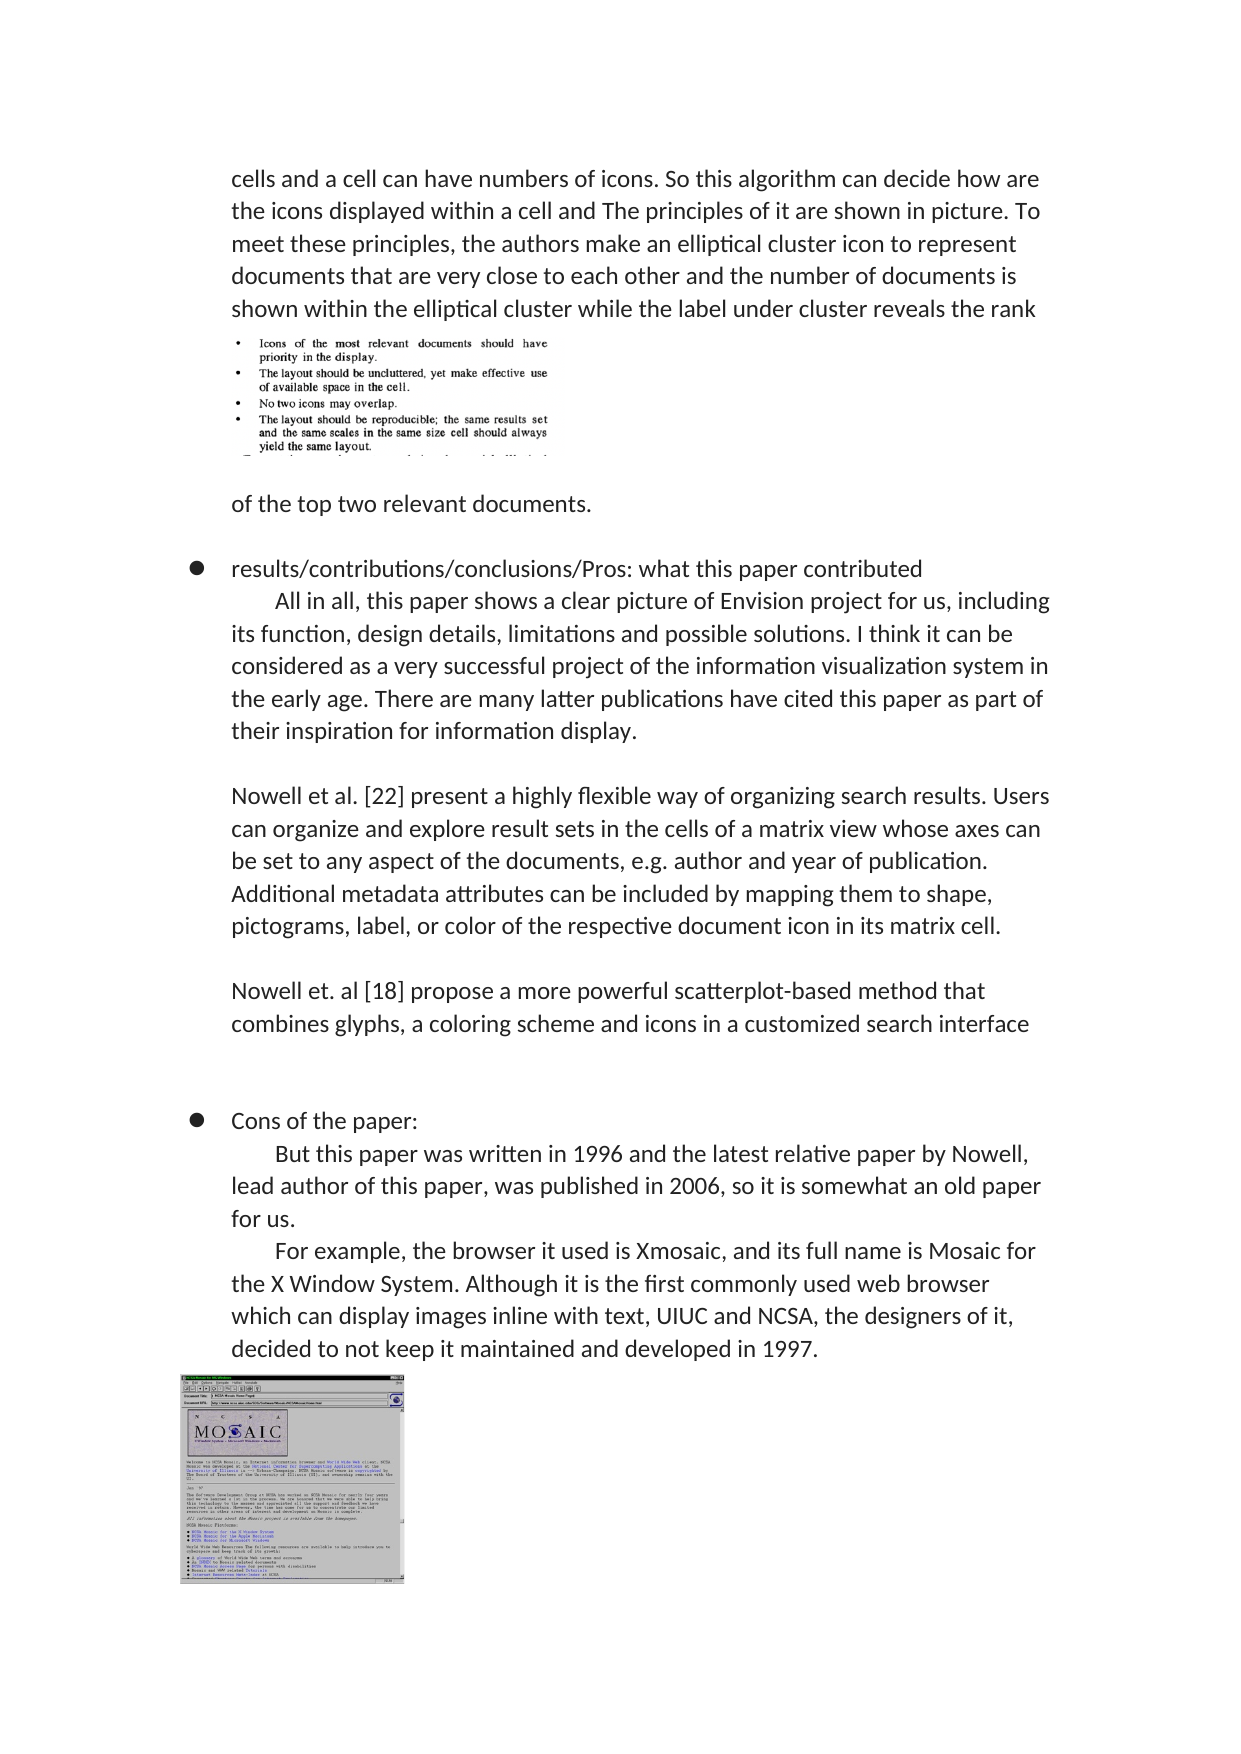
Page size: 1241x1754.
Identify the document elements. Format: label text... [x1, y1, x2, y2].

list For example, the browser it used is Xmosaic, and its full name is Mosaic for the X Window System. Although it is the first commonly used web browser which can display images inline with text, UIUC and NCSA, the designers of it, decided to not keep it maintained and developed in 1997. [231, 1234, 1053, 1364]
picture [231, 337, 565, 456]
list But this paper was written in 1996 and the latest relative paper by Nowell, lead author of this paper, was published in 2006, so it is somewhat an old paper for us. [231, 1137, 1053, 1234]
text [231, 162, 1053, 519]
picture [180, 1374, 405, 1584]
text Nowell et al. [22] present a highly flexible way of organizing search results. Users can organize and explore result sets in the cells of a matrix view whose axes can be set to any aspect of the documents, e.g. author and year of publication. Additional metadata attributes can be included by mapping them to shape, pictograms, label, or color of the respective document icon in its matrix cell. [231, 779, 1053, 942]
text Nowell et. al [18] propose a more powerful scatterplot-based method that combines glyphs, a coloring scheme and icons in a customized search interface [231, 974, 1053, 1039]
list Cons of the paper: [187, 1104, 1053, 1137]
list results/contributions/conclusions/Pros: what this paper contributed [187, 552, 1053, 584]
text All in all, this paper shows a clear picture of Envision project for us, including its function, design details, limitations and possible solutions. I think it can be considered as a very successful project of the information visualization system in the early age. There are many latter publications have cited this paper as part of their inspiration for information display. [231, 584, 1053, 747]
